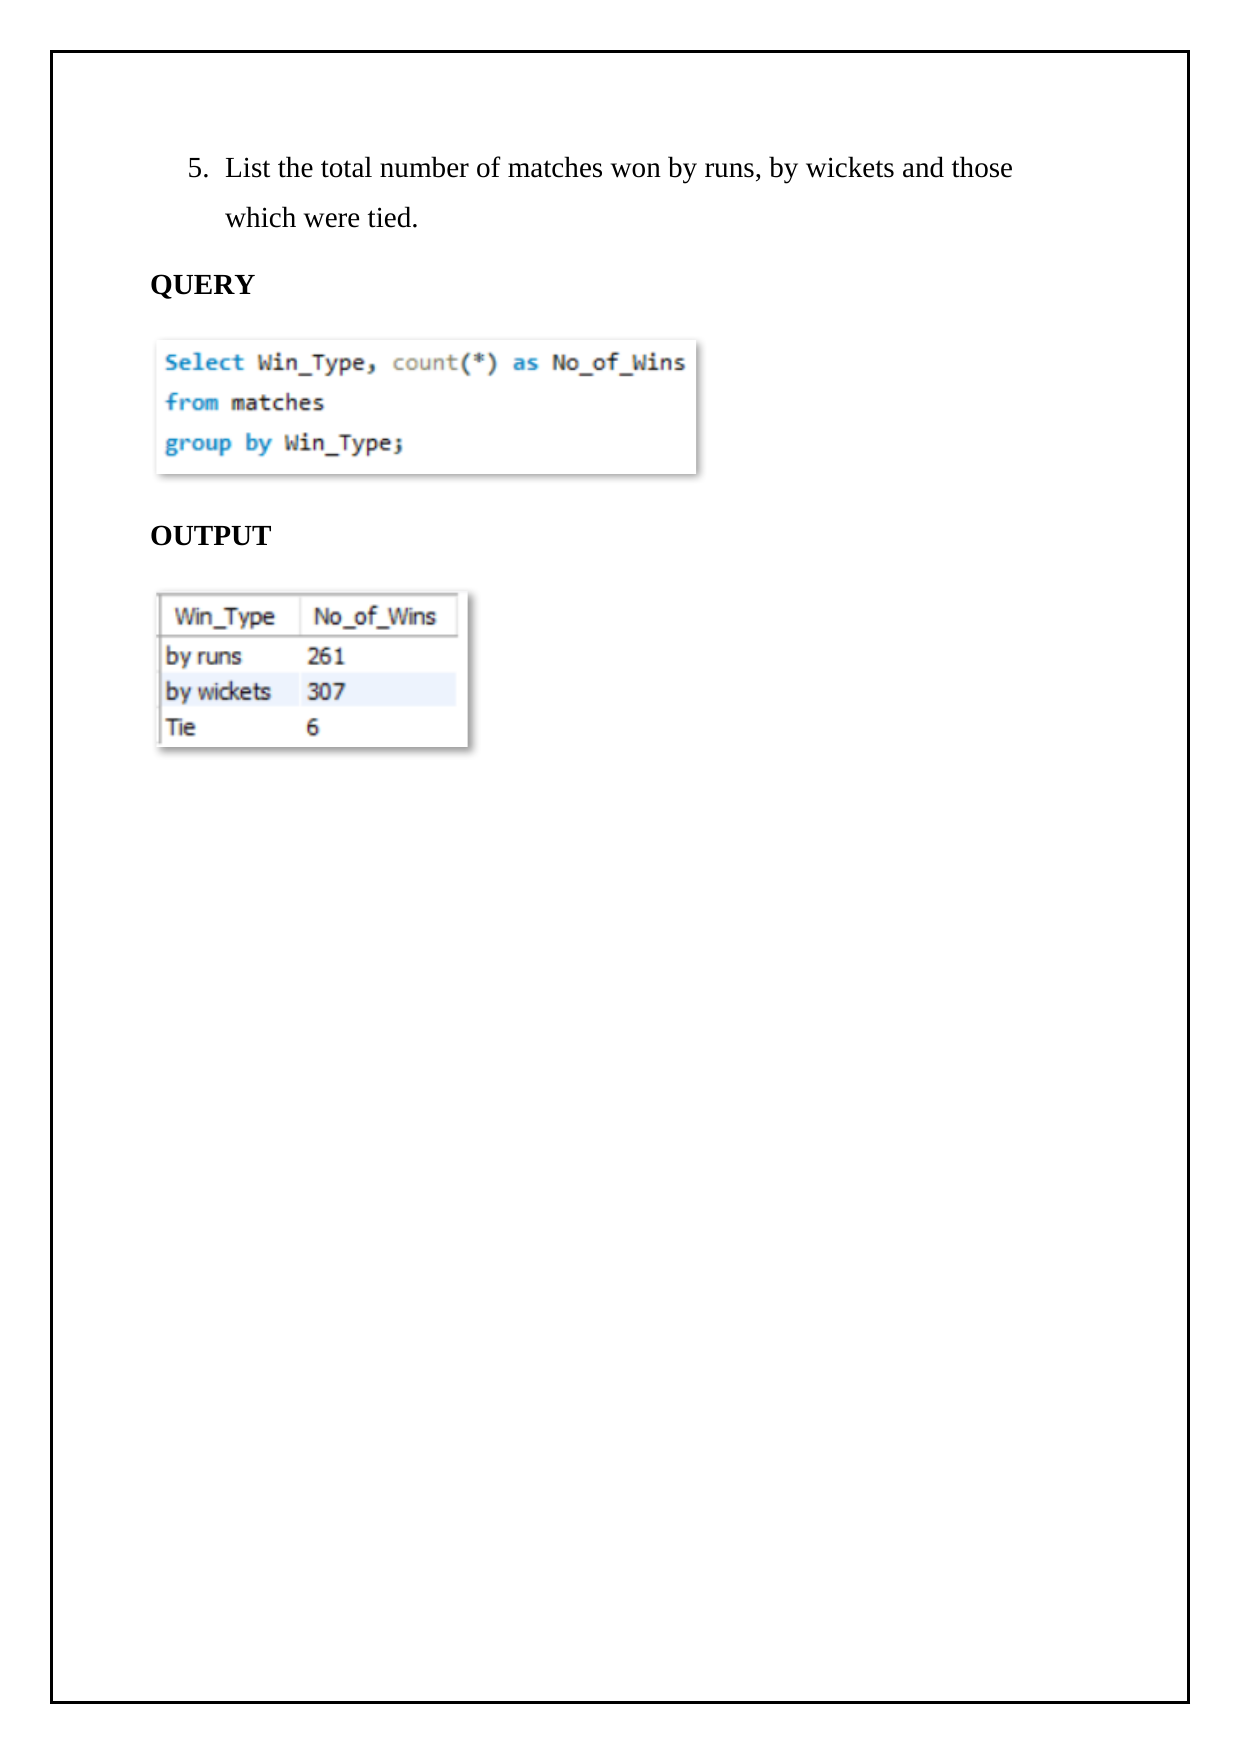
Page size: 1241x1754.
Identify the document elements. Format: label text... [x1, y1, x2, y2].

text QUERY [150, 267, 1090, 301]
list List the total number of matches won by runs, by wickets and those which were tied. [187, 150, 1090, 234]
picture [156, 340, 697, 474]
picture [156, 591, 468, 747]
text OUTPUT [150, 518, 1090, 552]
